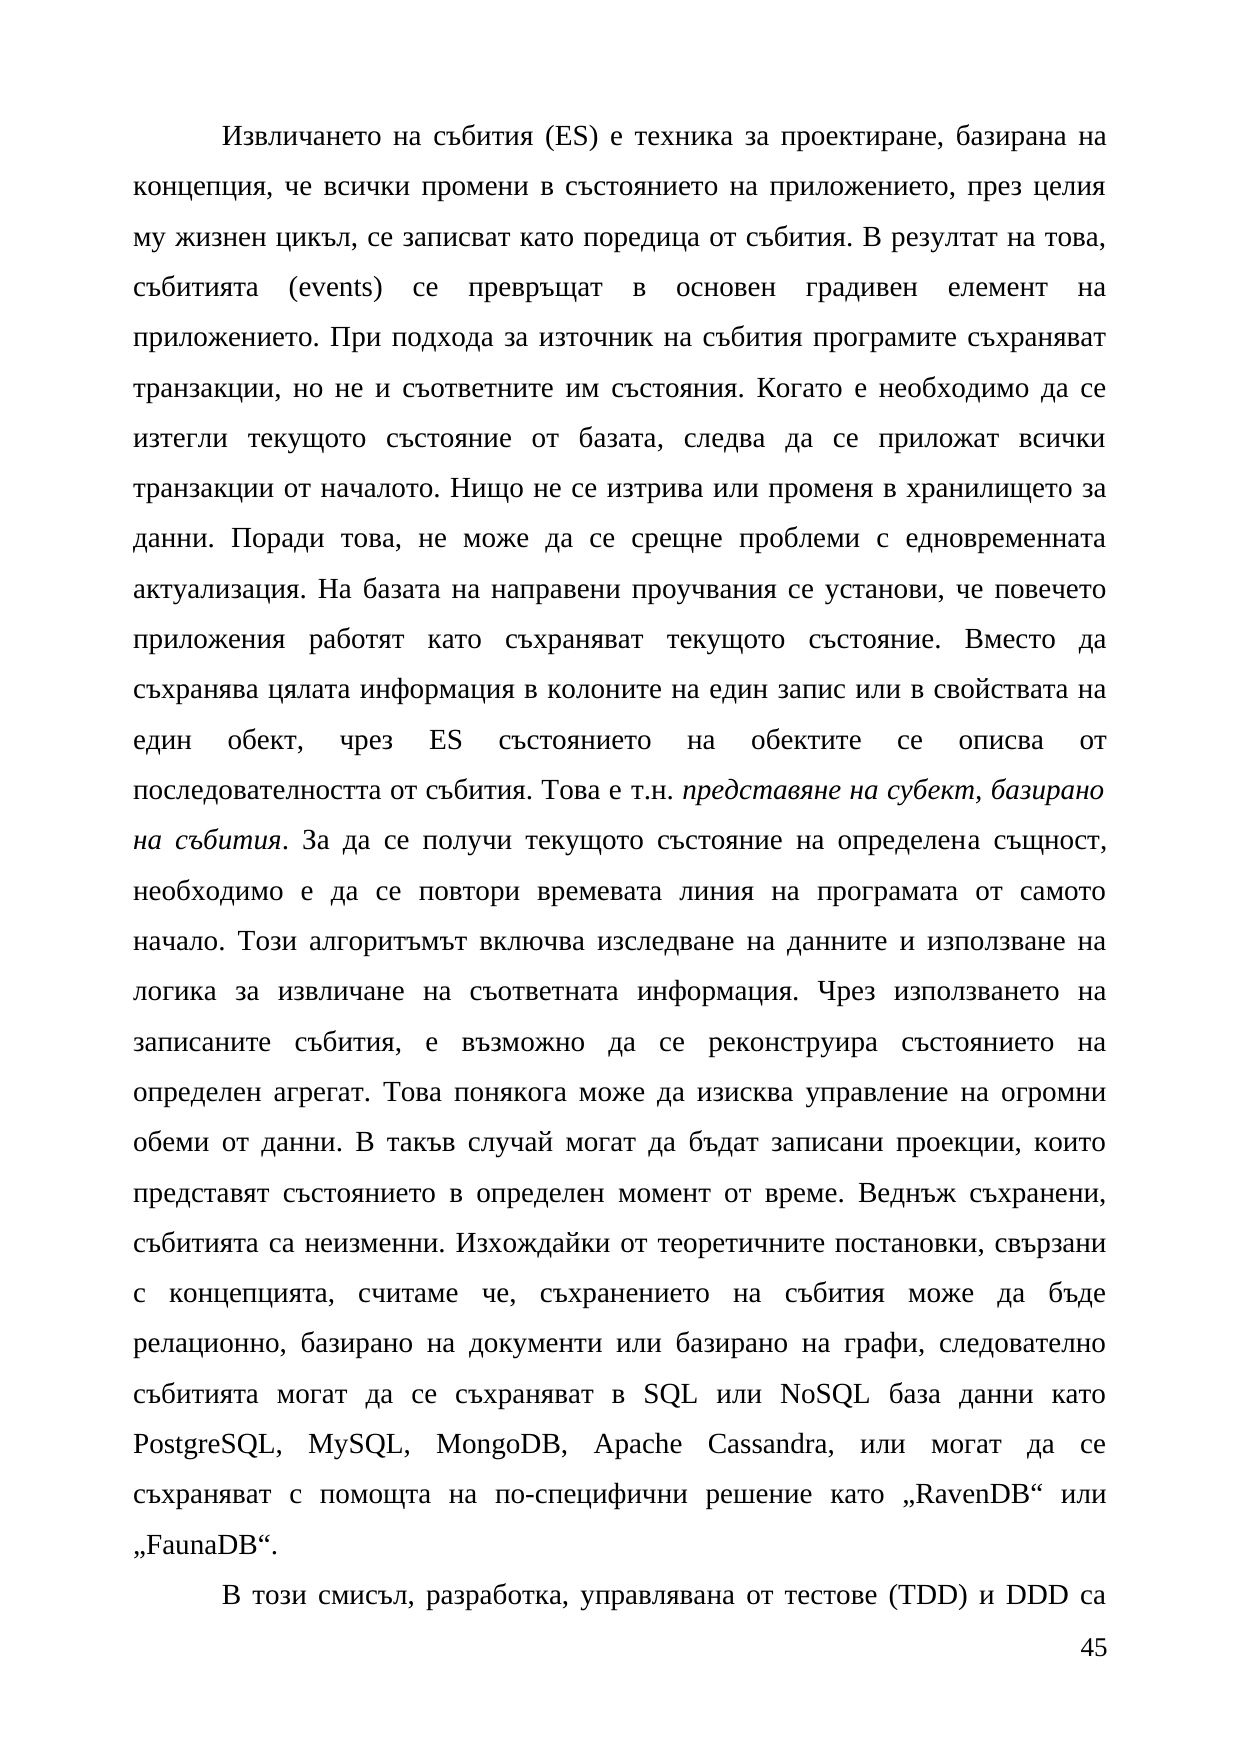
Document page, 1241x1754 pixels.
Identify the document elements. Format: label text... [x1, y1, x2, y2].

text Извличането на събития (ES) е техника за проектиране, базирана на концепция, че всички промени в състоянието на приложението, през целия му жизнен цикъл, се записват като поредица от събития. В резултат на това, събитията (events) се превръщат в основен градивен елемент на приложението. При подхода за източник на събития програмите съхраняват транзакции, но не и съответните им състояния. Когато е необходимо да се изтегли текущото състояние от базата, следва да се приложат всички транзакции от началото. Нищо не се изтрива или променя в хранилището за данни. Поради това, не може да се срещне проблеми с едновременната актуализация. На базата на направени проучвания се установи, че повечето приложения работят като съхраняват текущото състояние. Вместо да съхранява цялата информация в колоните на един запис или в свойствата на един обект, чрез ES състоянието на обектите се описва от последователността от събития. Това е т.н. представяне на субект, базирано на събития. За да се получи текущото състояние на определенa същност, необходимо е да се повтори времевата линия на програмата от самото начало. Този алгоритъмът включва изследване на данните и използване на логика за извличане на съответната информация. Чрез използването на записаните събития, е възможно да се реконструира състоянието на определен агрегат. Това понякога може да изисква управление на огромни обеми от данни. В такъв случай могат да бъдат записани проекции, които представят състоянието в определен момент от време. Веднъж съхранени, събитията са неизменни. Изхождайки от теоретичните постановки, свързани с концепцията, считаме че, съхранението на събития може да бъде релационно, базирано на документи или базирано на графи, следователно събитията могат да се съхраняват в SQL или NoSQL база данни като PostgreSQL, MySQL, MongoDB, Apache Cassandra, или могат да се съхраняват с помощта на по-специфични решение като „RavenDB“ или „FaunaDB“. [133, 118, 1107, 1560]
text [133, 1577, 1107, 1611]
